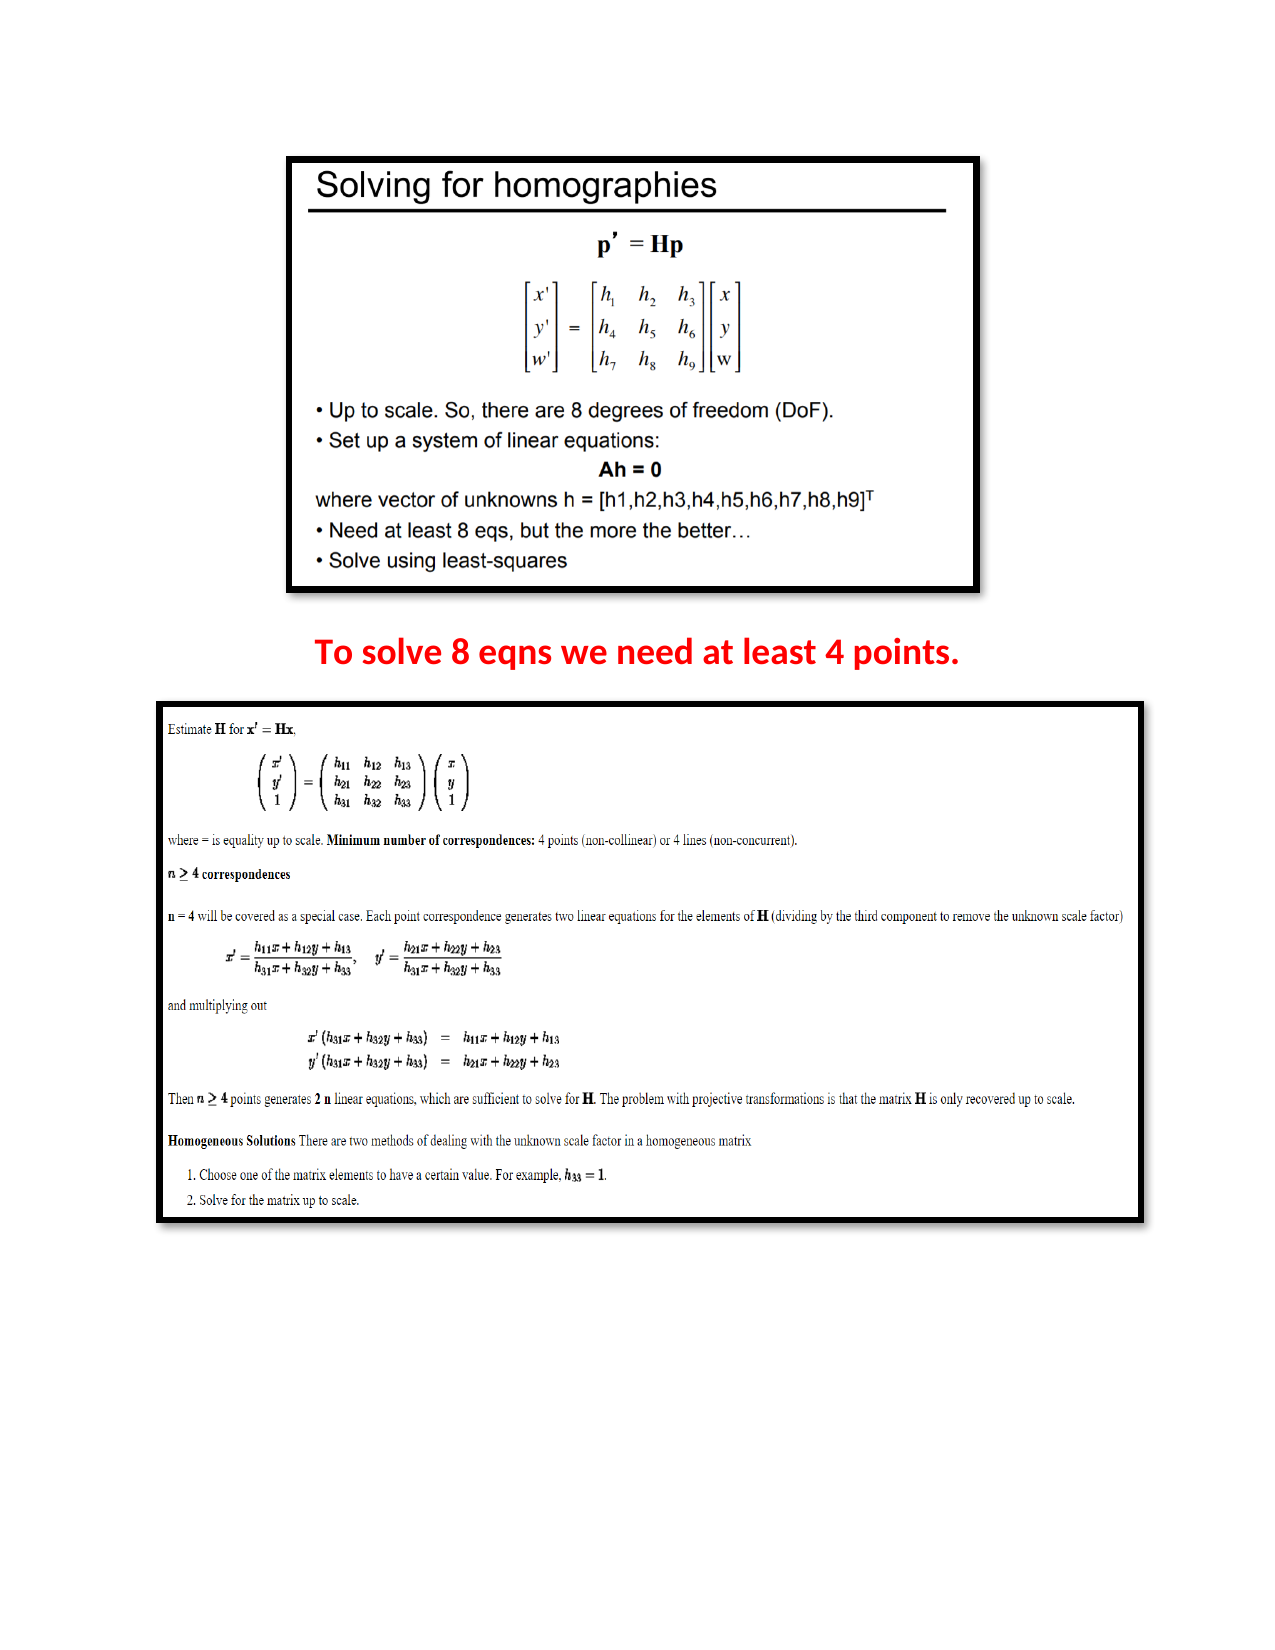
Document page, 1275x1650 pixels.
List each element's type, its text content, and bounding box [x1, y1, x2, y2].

picture [163, 707, 1138, 1217]
text To solve 8 eqns we need at least 4 points. [150, 628, 1125, 674]
picture [292, 163, 973, 586]
